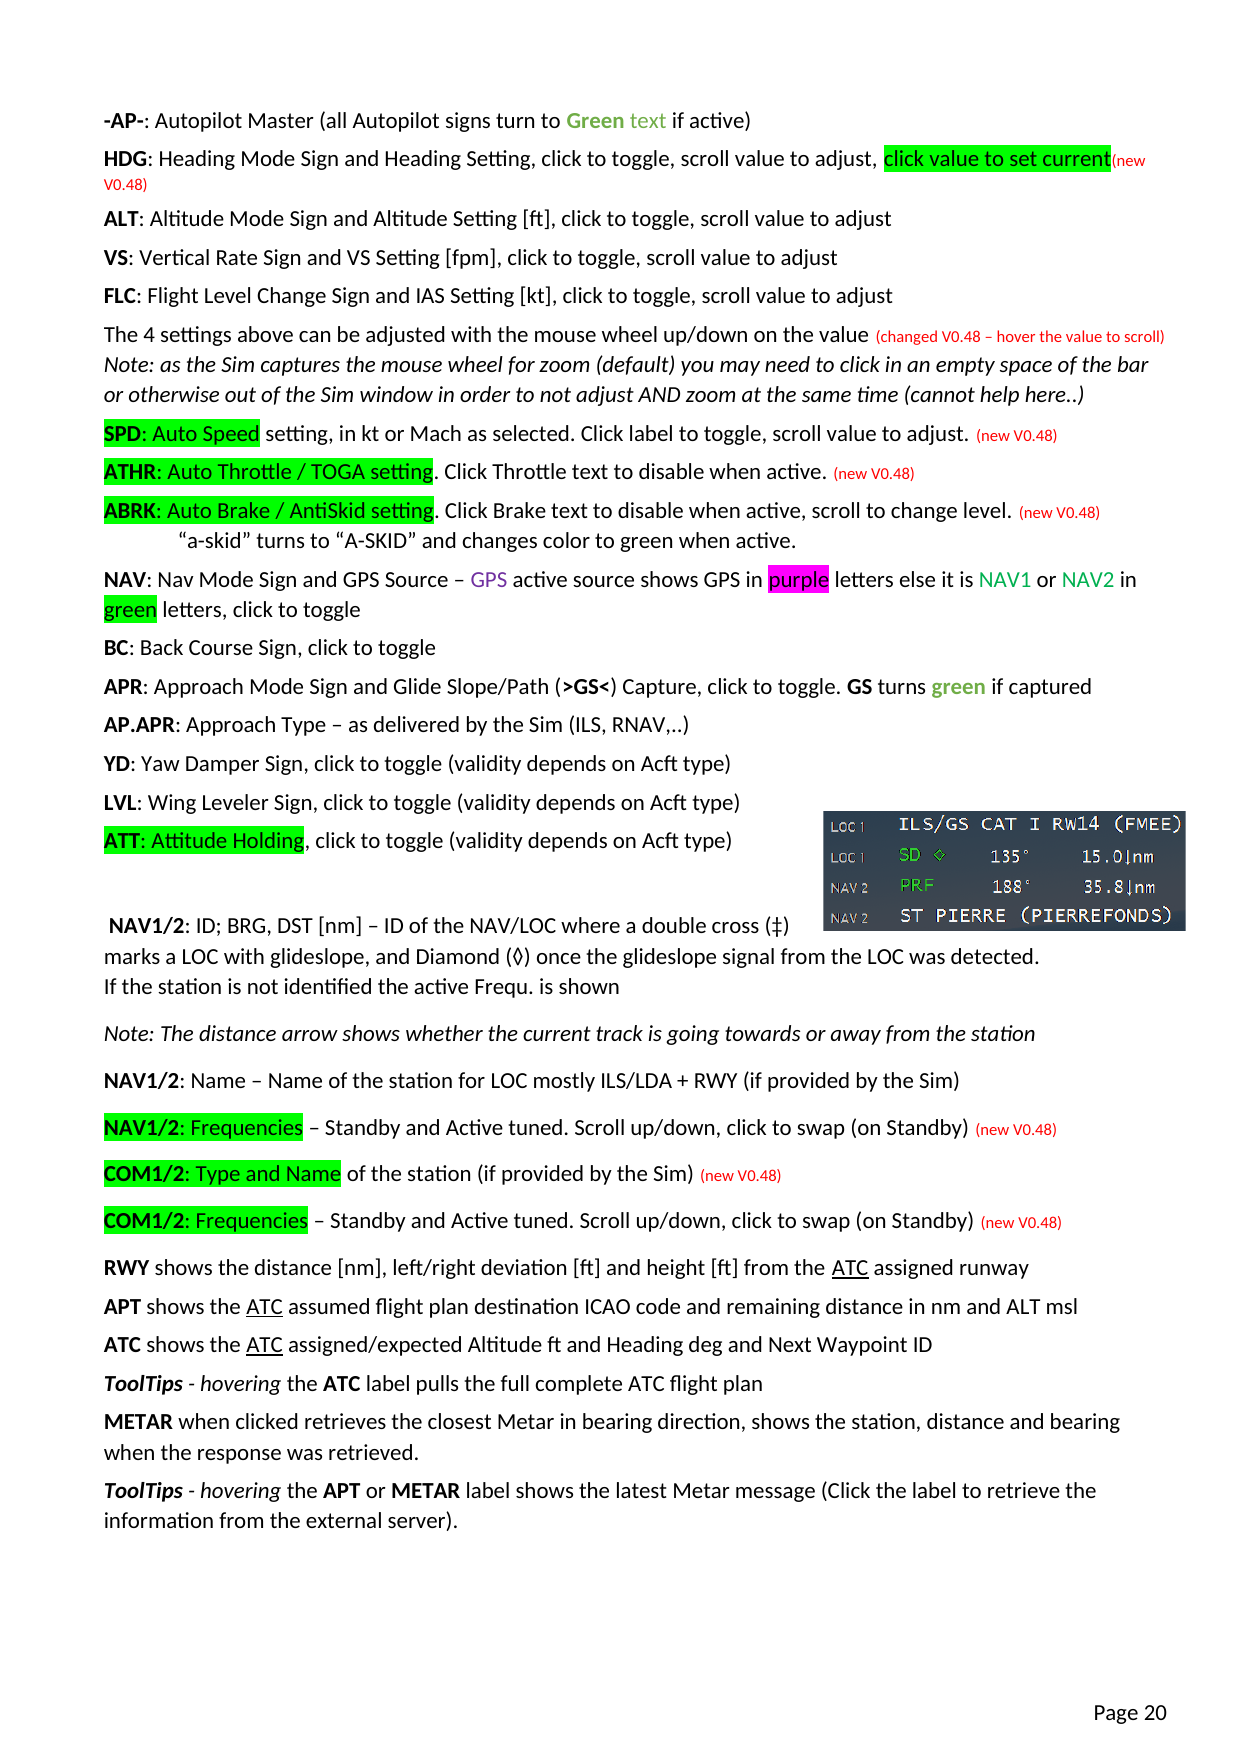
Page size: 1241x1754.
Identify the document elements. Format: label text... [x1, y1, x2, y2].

text LVL: Wing Leveler Sign, click to toggle (validity depends on Acft type) [103, 788, 1167, 816]
text NAV: Nav Mode Sign and GPS Source – GPS active source shows GPS in purple letters else it is NAV1 or NAV2 in green letters, click to toggle [103, 565, 1167, 623]
text NAV1/2: Frequencies – Standby and Active tuned. Scroll up/down, click to swap (on Standby) (new V0.48) [303, 1113, 1167, 1141]
text NAV1/2: Name – Name of the station for LOC mostly ILS/LDA + RWY (if provided by the Sim) [103, 1066, 1167, 1094]
text The 4 settings above can be adjusted with the mouse wheel up/down on the value (changed V0.48 – hover the value to scroll) Note: as the Sim captures the mouse wheel for zoom (default) you may need to click in an empty space of the bar or otherwise out of the Sim window in order to not adjust AND zoom at the same time (cannot help here..) [103, 320, 1167, 408]
text -AP-: Autopilot Master (all Autopilot signs turn to Green text if active) [103, 106, 1167, 134]
text ALT: Altitude Mode Sign and Altitude Setting [ft], click to toggle, scroll value to adjust [103, 204, 1167, 232]
text BC: Back Course Sign, click to toggle [103, 633, 1167, 661]
text ATT: Attitude Holding, click to toggle (validity depends on Acft type) [304, 826, 823, 854]
text HDG: Heading Mode Sign and Heading Setting, click to toggle, scroll value to adjust, click value to set current(new V0.48) [103, 144, 1167, 194]
text METAR when clicked retrieves the closest Metar in bearing direction, shows the station, distance and bearing when the response was retrieved. [103, 1407, 1167, 1466]
text COM1/2: Frequencies – Standby and Active tuned. Scroll up/down, click to swap (on Standby) (new V0.48) [308, 1206, 1167, 1234]
text ATC shows the ATC assigned/expected Altitude ft and Heading deg and Next Waypoint ID [103, 1330, 1167, 1358]
text RWY shows the distance [nm], left/right deviation [ft] and height [ft] from the ATC assigned runway [103, 1253, 1167, 1281]
text AP.APR: Approach Type – as delivered by the Sim (ILS, RNAV,..) [103, 711, 1167, 738]
text VS: Vertical Rate Sign and VS Setting [fpm], click to toggle, scroll value to adjust [103, 243, 1167, 271]
text COM1/2: Type and Name of the station (if provided by the Sim) (new V0.48) [103, 1159, 1167, 1187]
text SPD: Auto Speed setting, in kt or Mach as selected. Click label to toggle, scroll value to adjust. (new V0.48) [260, 419, 1167, 447]
text ToolTips - hovering the ATC label pulls the full complete ATC flight plan [103, 1369, 1167, 1397]
picture [823, 811, 1186, 931]
text ATHR: Auto Throttle / TOGA setting. Click Throttle text to disable when active. (new V0.48) [103, 457, 1167, 485]
text ToolTips - hovering the APT or METAR label shows the latest Metar message (Click the label to retrieve the information from the external server). [103, 1476, 1167, 1534]
text Note: The distance arrow shows whether the current track is going towards or away from the station [103, 1019, 1167, 1047]
text FLC: Flight Level Change Sign and IAS Setting [kt], click to toggle, scroll value to adjust [103, 281, 1167, 309]
text APR: Approach Mode Sign and Glide Slope/Path (>GS<) Capture, click to toggle. GS turns green if captured [103, 672, 1167, 700]
text ABRK: Auto Brake / AntiSkid setting. Click Brake text to disable when active, scroll to change level. (new V0.48) “a-skid” turns to “A-SKID” and changes color to green when active. [103, 496, 1167, 554]
text NAV1/2: ID; BRG, DST [nm] – ID of the NAV/LOC where a double cross (‡) marks a LOC with glideslope, and Diamond (◊) once the glideslope signal from the LOC was detected. If the station is not identified the active Frequ. is shown [103, 912, 1167, 1000]
text APT shows the ATC assumed flight plan destination ICAO code and remaining distance in nm and ALT msl [103, 1292, 1167, 1320]
text YD: Yaw Damper Sign, click to toggle (validity depends on Acft type) [103, 749, 1167, 777]
